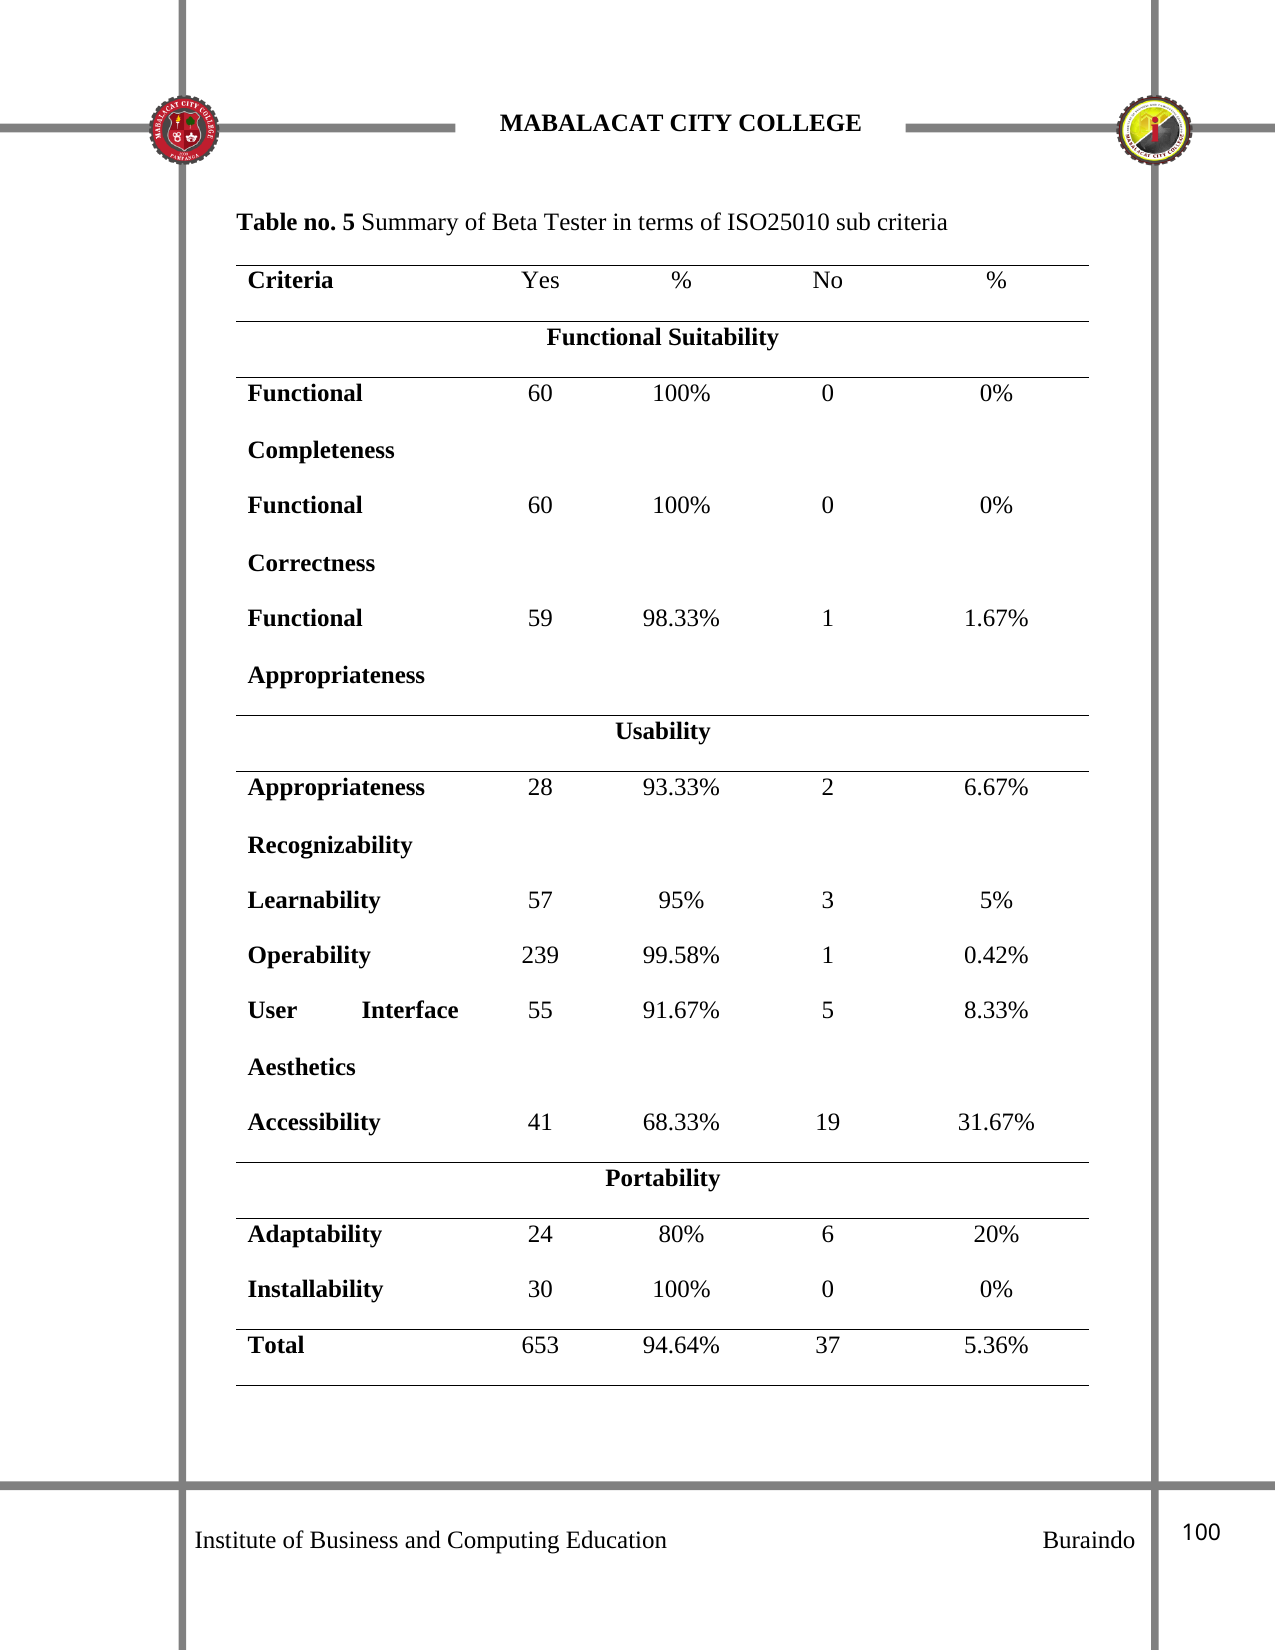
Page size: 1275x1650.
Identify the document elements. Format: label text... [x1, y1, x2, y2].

table_cell 0% [903, 378, 1089, 490]
table_cell 0% [903, 1274, 1089, 1329]
table_cell 55 [470, 995, 610, 1107]
table_cell 100% [610, 490, 752, 603]
table_cell 0.42% [903, 940, 1089, 995]
table_header No [752, 266, 903, 321]
table_cell Functional Appropriateness [236, 603, 470, 715]
table_cell 98.33% [610, 603, 752, 715]
table_cell Installability [236, 1274, 470, 1329]
table_cell 100% [610, 1274, 752, 1329]
table_cell Adaptability [236, 1219, 470, 1274]
table_cell 100% [610, 378, 752, 490]
table_cell Usability [236, 716, 1089, 771]
table_cell Functional Completeness [236, 378, 470, 490]
table_cell 1 [752, 940, 903, 995]
table_cell 30 [470, 1274, 610, 1329]
table_cell 37 [752, 1330, 903, 1385]
table_cell 0 [752, 378, 903, 490]
table_cell 80% [610, 1219, 752, 1274]
table_cell 28 [470, 772, 610, 885]
table_cell 6 [752, 1219, 903, 1274]
table_cell Functional Suitability [236, 322, 1089, 377]
table_header % [903, 266, 1089, 321]
table_cell 99.58% [610, 940, 752, 995]
table_cell 41 [470, 1107, 610, 1162]
table_cell 3 [752, 885, 903, 940]
table_cell 5% [903, 885, 1089, 940]
table_cell 60 [470, 490, 610, 603]
table_cell 91.67% [610, 995, 752, 1107]
table_cell 95% [610, 885, 752, 940]
table_cell 6.67% [903, 772, 1089, 885]
table_header Yes [470, 266, 610, 321]
table_cell 0% [903, 490, 1089, 603]
table_cell 20% [903, 1219, 1089, 1274]
table_header % [610, 266, 752, 321]
table_cell 68.33% [610, 1107, 752, 1162]
table_cell 59 [470, 603, 610, 715]
table_cell 5 [752, 995, 903, 1107]
table_cell 57 [470, 885, 610, 940]
table_cell Portability [236, 1163, 1089, 1218]
table_cell 8.33% [903, 995, 1089, 1107]
table_cell Learnability [236, 885, 470, 940]
table_cell 239 [470, 940, 610, 995]
table_cell Functional Correctness [236, 490, 470, 603]
table_cell 94.64% [610, 1330, 752, 1385]
table_cell 653 [470, 1330, 610, 1385]
table_cell 19 [752, 1107, 903, 1162]
table_cell User Interface Aesthetics [236, 995, 470, 1107]
table_header Criteria [236, 266, 470, 321]
table_cell 0 [752, 1274, 903, 1329]
table_cell 24 [470, 1219, 610, 1274]
table_cell 93.33% [610, 772, 752, 885]
table_cell Operability [236, 940, 470, 995]
table_cell 0 [752, 490, 903, 603]
picture [1114, 92, 1194, 168]
table_cell 31.67% [903, 1107, 1089, 1162]
table_cell 5.36% [903, 1330, 1089, 1385]
picture [147, 92, 221, 167]
text Table no. 5 Summary of Beta Tester in terms of ISO25010 sub criteria [236, 207, 1125, 236]
table_cell Appropriateness Recognizability [236, 772, 470, 885]
table_cell 1.67% [903, 603, 1089, 715]
table_cell 60 [470, 378, 610, 490]
table_cell 2 [752, 772, 903, 885]
table_cell Total [236, 1330, 470, 1385]
table_cell 1 [752, 603, 903, 715]
table_cell Accessibility [236, 1107, 470, 1162]
